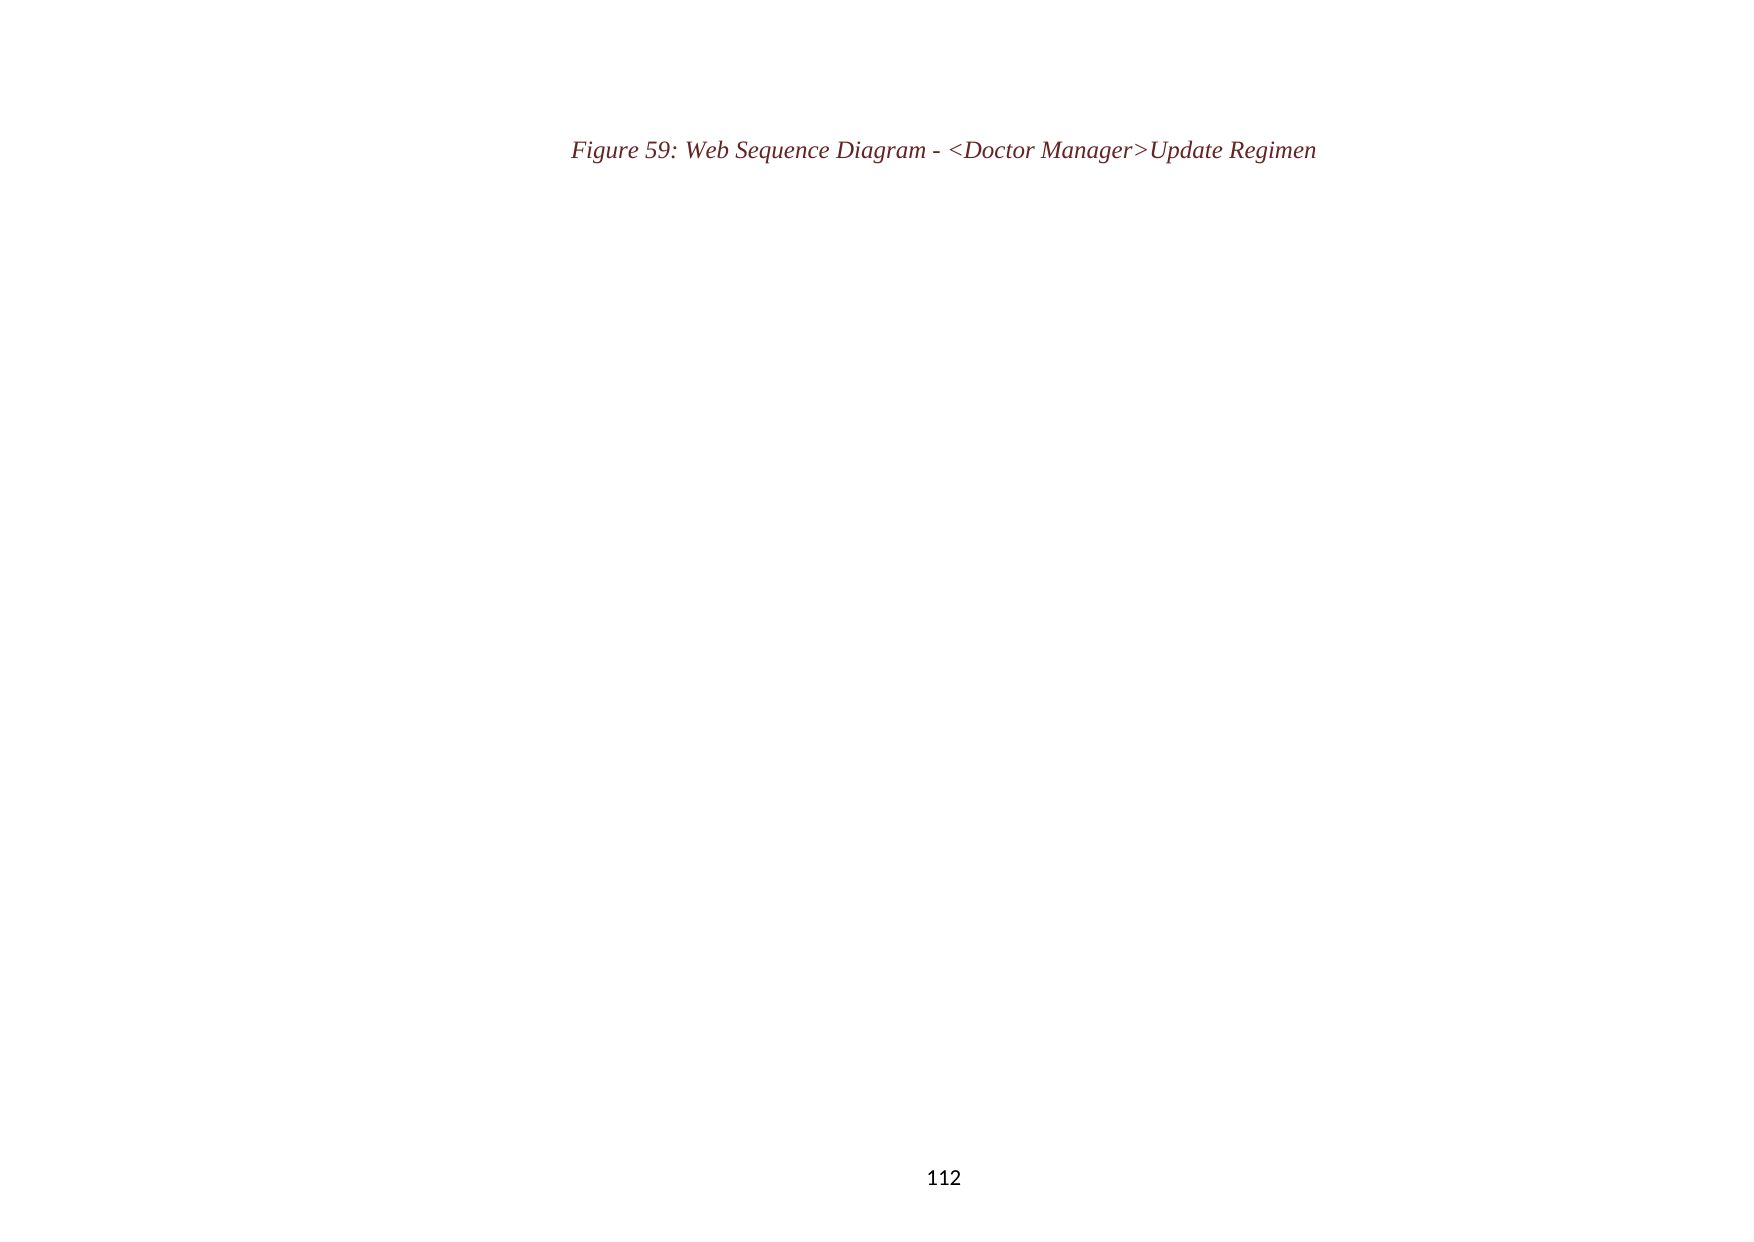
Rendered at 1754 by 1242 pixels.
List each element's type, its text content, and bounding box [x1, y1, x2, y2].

text Figure 59: Web Sequence Diagram - <Doctor Manager>Update Regimen [162, 135, 1725, 164]
